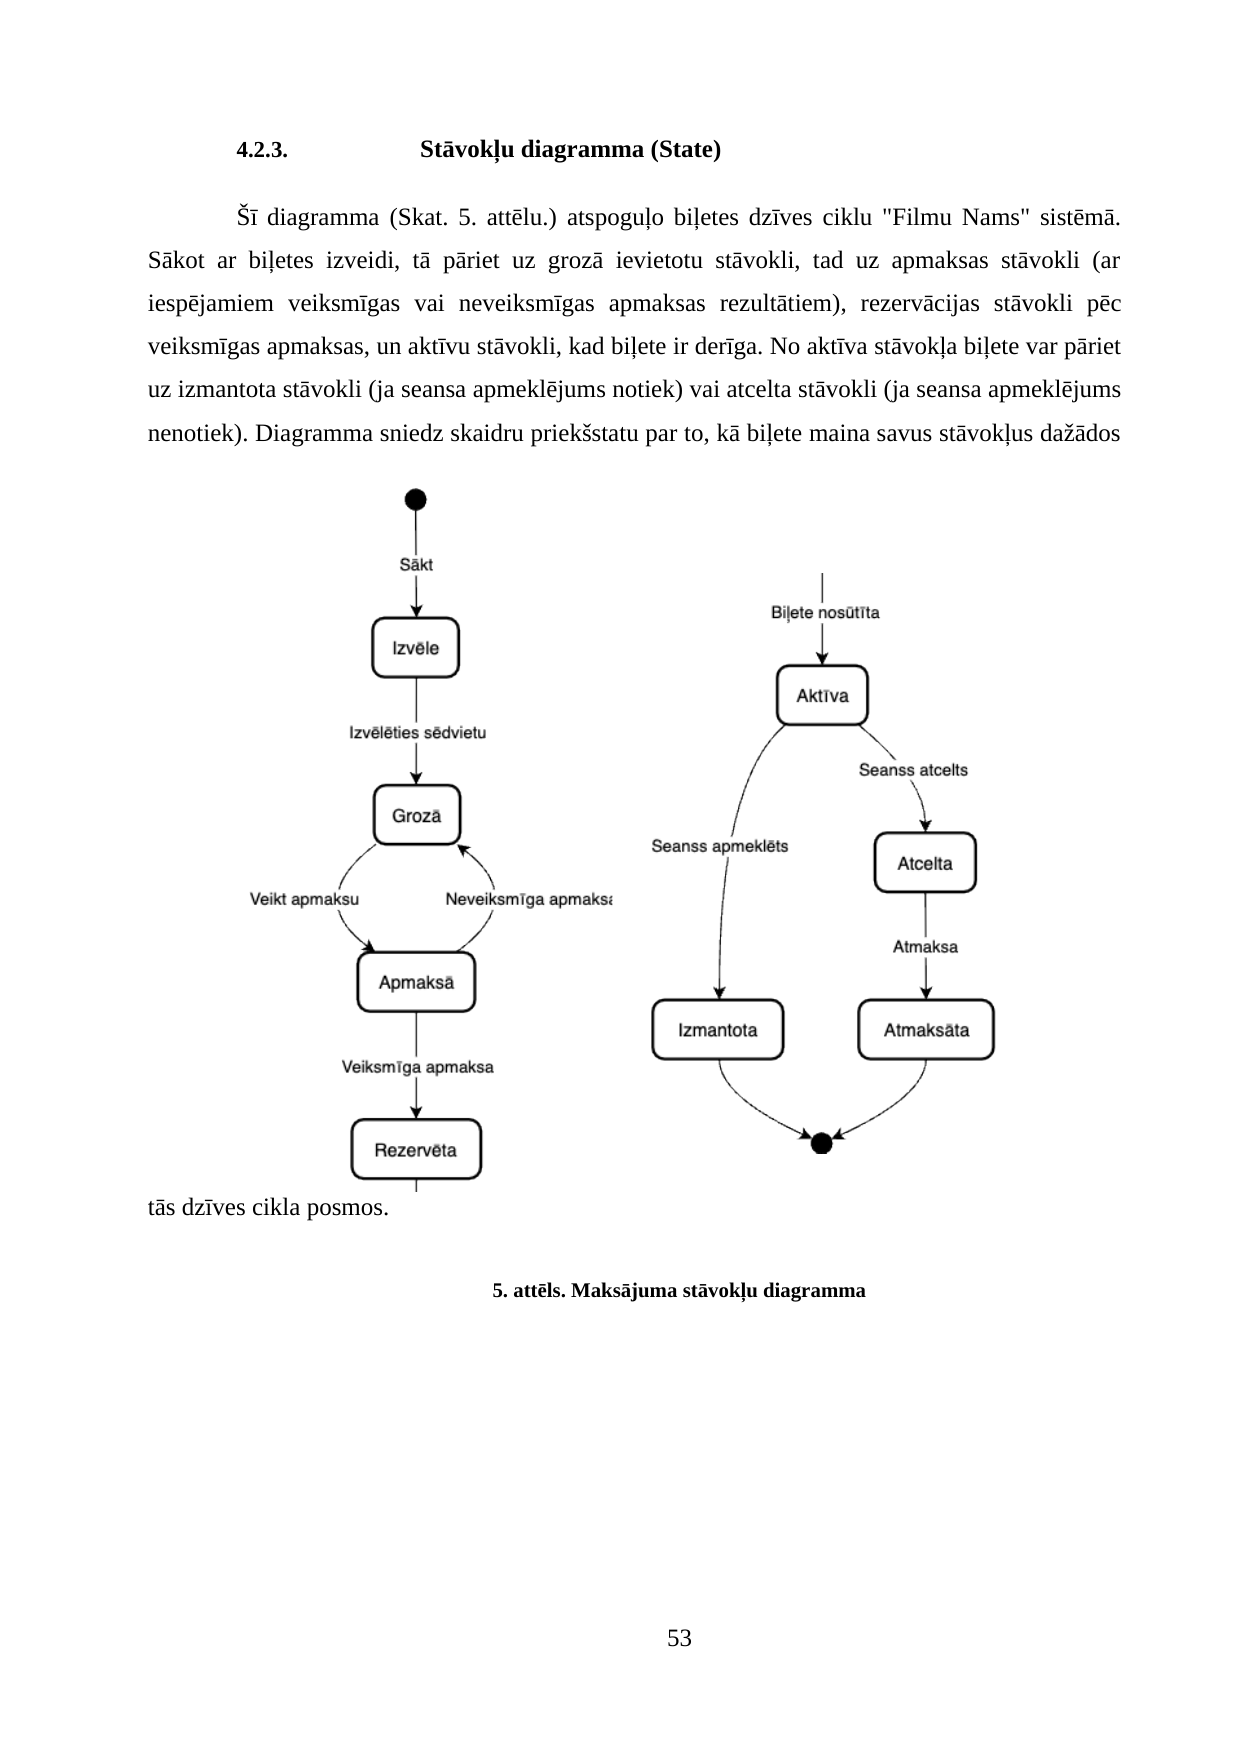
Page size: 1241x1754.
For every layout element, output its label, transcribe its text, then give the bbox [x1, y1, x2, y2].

picture [650, 573, 1019, 1154]
text 5. attēls. Maksājuma stāvokļu diagramma [148, 1278, 1122, 1302]
subtitle Stāvokļu diagramma (State) [236, 134, 1122, 163]
picture [244, 488, 613, 1192]
